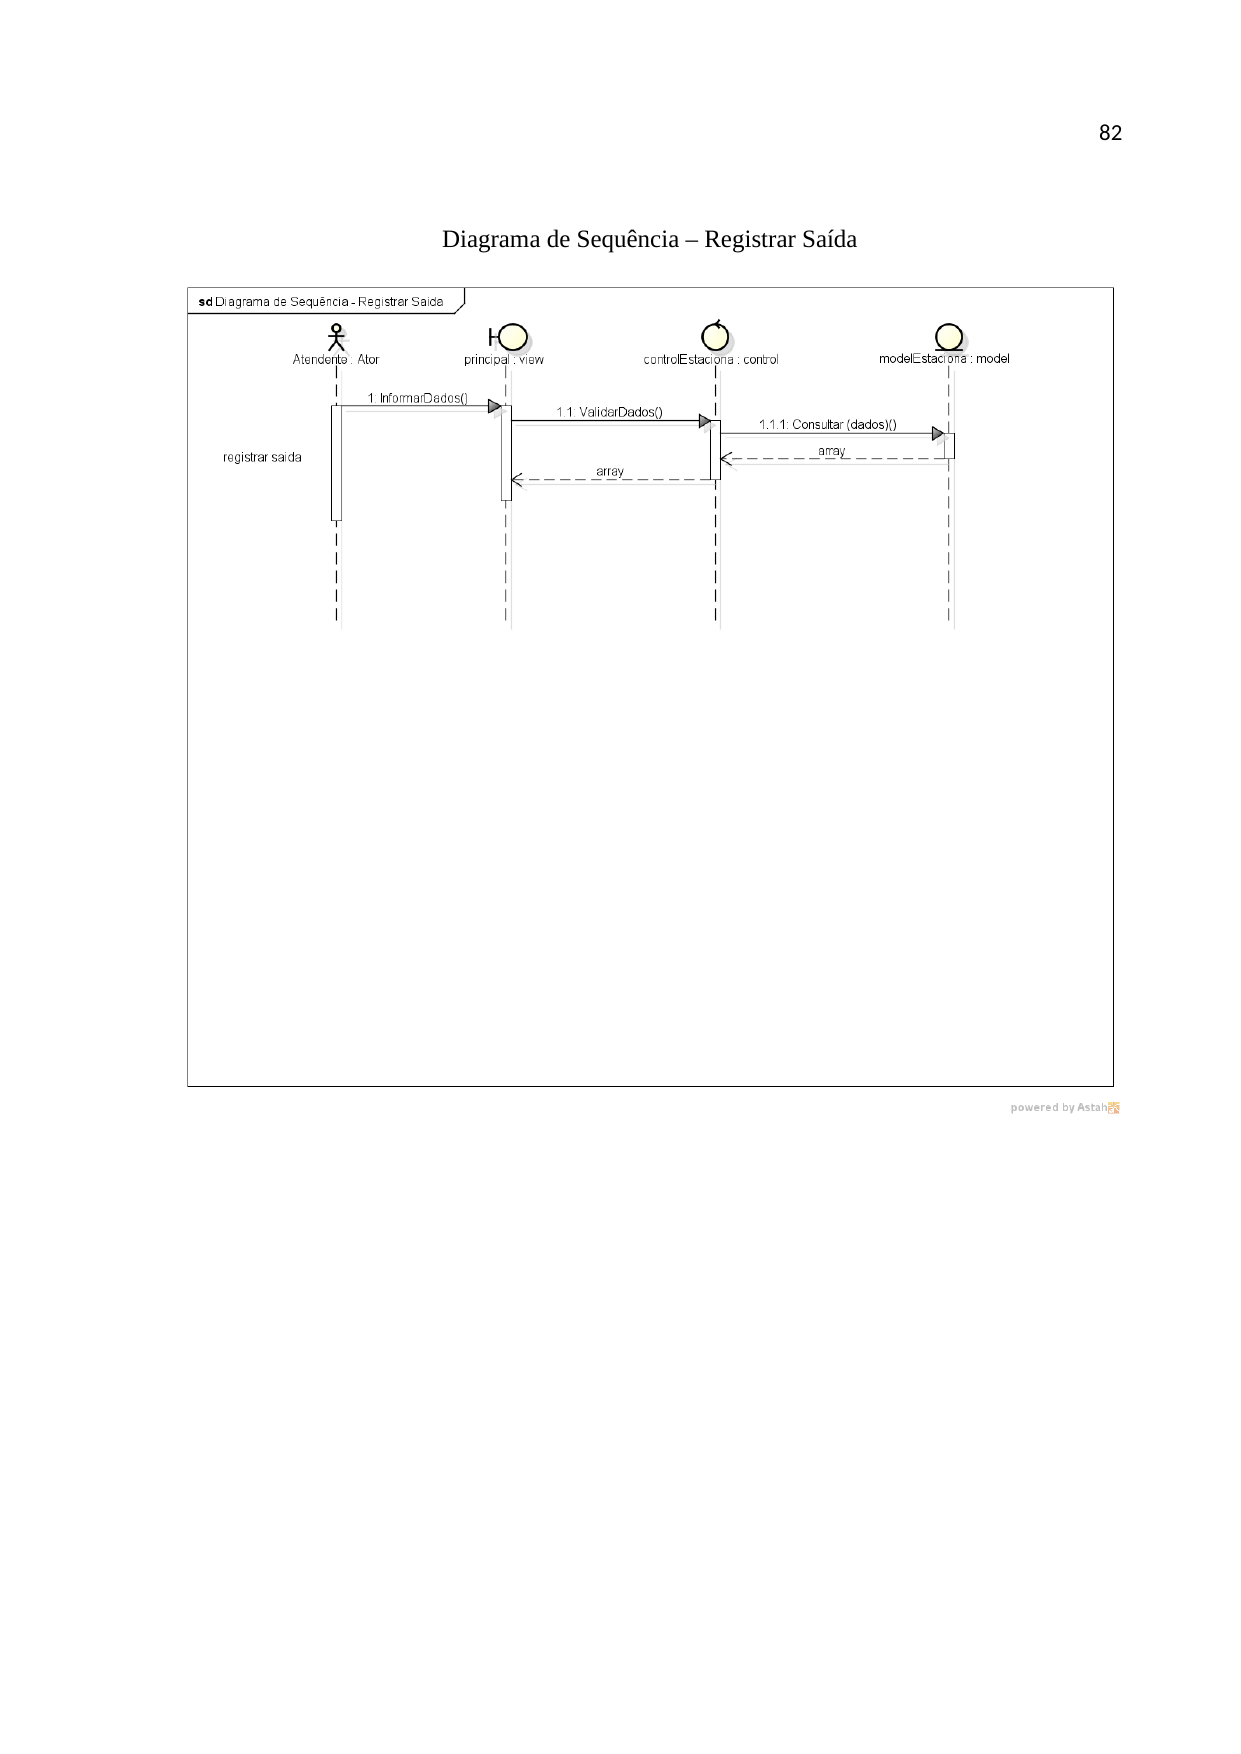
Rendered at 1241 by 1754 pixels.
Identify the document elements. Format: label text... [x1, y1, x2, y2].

picture [177, 277, 1123, 1117]
text Diagrama de Sequência – Registrar Saída [177, 224, 1122, 253]
